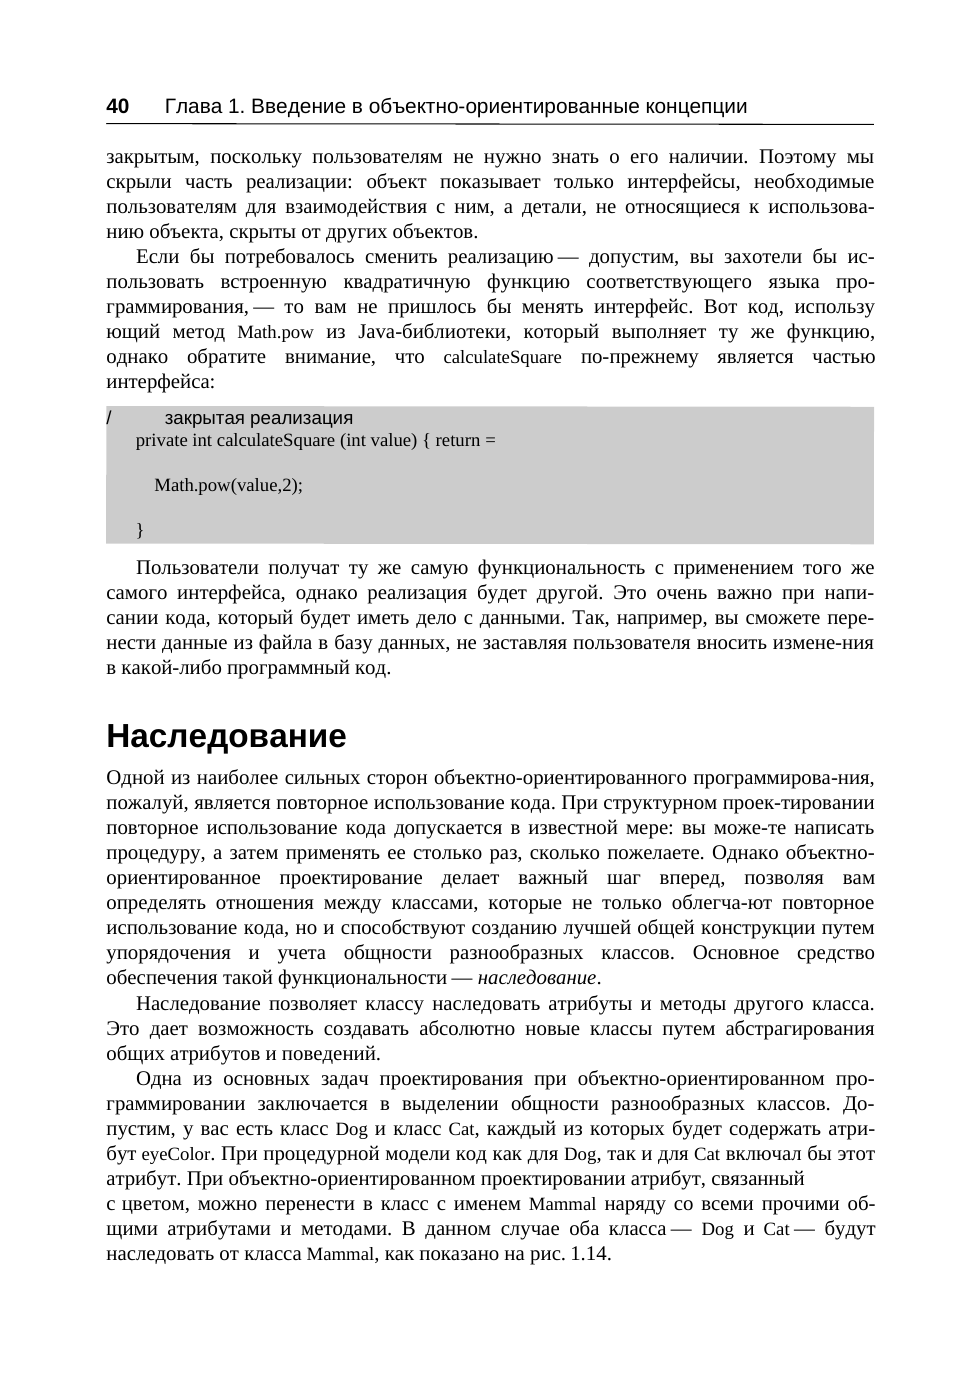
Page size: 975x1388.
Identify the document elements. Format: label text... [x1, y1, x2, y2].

text private int calculateSquare (int value) { return = Math.pow(value,2); [136, 429, 521, 495]
text Наследование [106, 716, 876, 754]
list закрытая реализация [106, 406, 876, 428]
list цветом, можно перенести в класс с именем Mammal наряду со всеми прочими об-щими атрибутами и методами. В данном случае оба класса — Dog и Cat — будут наследовать от класса Mammal, как показано на рис. 1.14. [106, 1191, 876, 1265]
text Пользователи получат ту же самую функциональность с применением того же самого интерфейса, однако реализация будет другой. Это очень важно при напи-сании кода, который будет иметь дело с данными. Так, например, вы сможете пере-нести данные из файла в базу данных, не заставляя пользователя вносить измене-ния в какой-либо программный код. [106, 555, 876, 679]
list Глава 1. Введение в объектно-ориентированные концепции [106, 94, 876, 118]
text Если бы потребовалось сменить реализацию — допустим, вы захотели бы ис-пользовать встроенную квадратичную функцию соответствующего языка про-граммирования, — то вам не пришлось бы менять интерфейс. Вот код, использу­ ющий метод Math.pow из Java-библиотеки, который выполняет ту же функцию, однако обратите внимание, что calculateSquare по-прежнему является частью интерфейса: [106, 244, 876, 393]
text Одной из наиболее сильных сторон объектно-ориентированного программирова-ния, пожалуй, является повторное использование кода. При структурном проек-тировании повторное использование кода допускается в известной мере: вы може-те написать процедуру, а затем применять ее столько раз, сколько пожелаете. Однако объектно-ориентированное проектирование делает важный шаг вперед, позволяя вам определять отношения между классами, которые не только облегча-ют повторное использование кода, но и способствуют созданию лучшей общей конструкции путем упорядочения и учета общности разнообразных классов. Основное средство обеспечения такой функциональности — наследование. [106, 765, 876, 989]
text закрытым, поскольку пользователям не нужно знать о его наличии. Поэтому мы скрыли часть реализации: объект показывает только интерфейсы, необходимые пользователям для взаимодействия с ним, а детали, не относящиеся к использова-нию объекта, скрыты от других объектов. [106, 144, 876, 243]
text Наследование позволяет классу наследовать атрибуты и методы другого класса. Это дает возможность создавать абсолютно новые классы путем абстрагирования общих атрибутов и поведений. [106, 991, 876, 1065]
text Одна из основных задач проектирования при объектно-ориентированном про-граммировании заключается в выделении общности разнообразных классов. До-пустим, у вас есть класс Dog и класс Cat, каждый из которых будет содержать атри-бут eyeColor. При процедурной модели код как для Dog, так и для Cat включал бы этот атрибут. При объектно-ориентированном проектировании атрибут, связанный [106, 1066, 876, 1190]
text } [135, 519, 876, 540]
